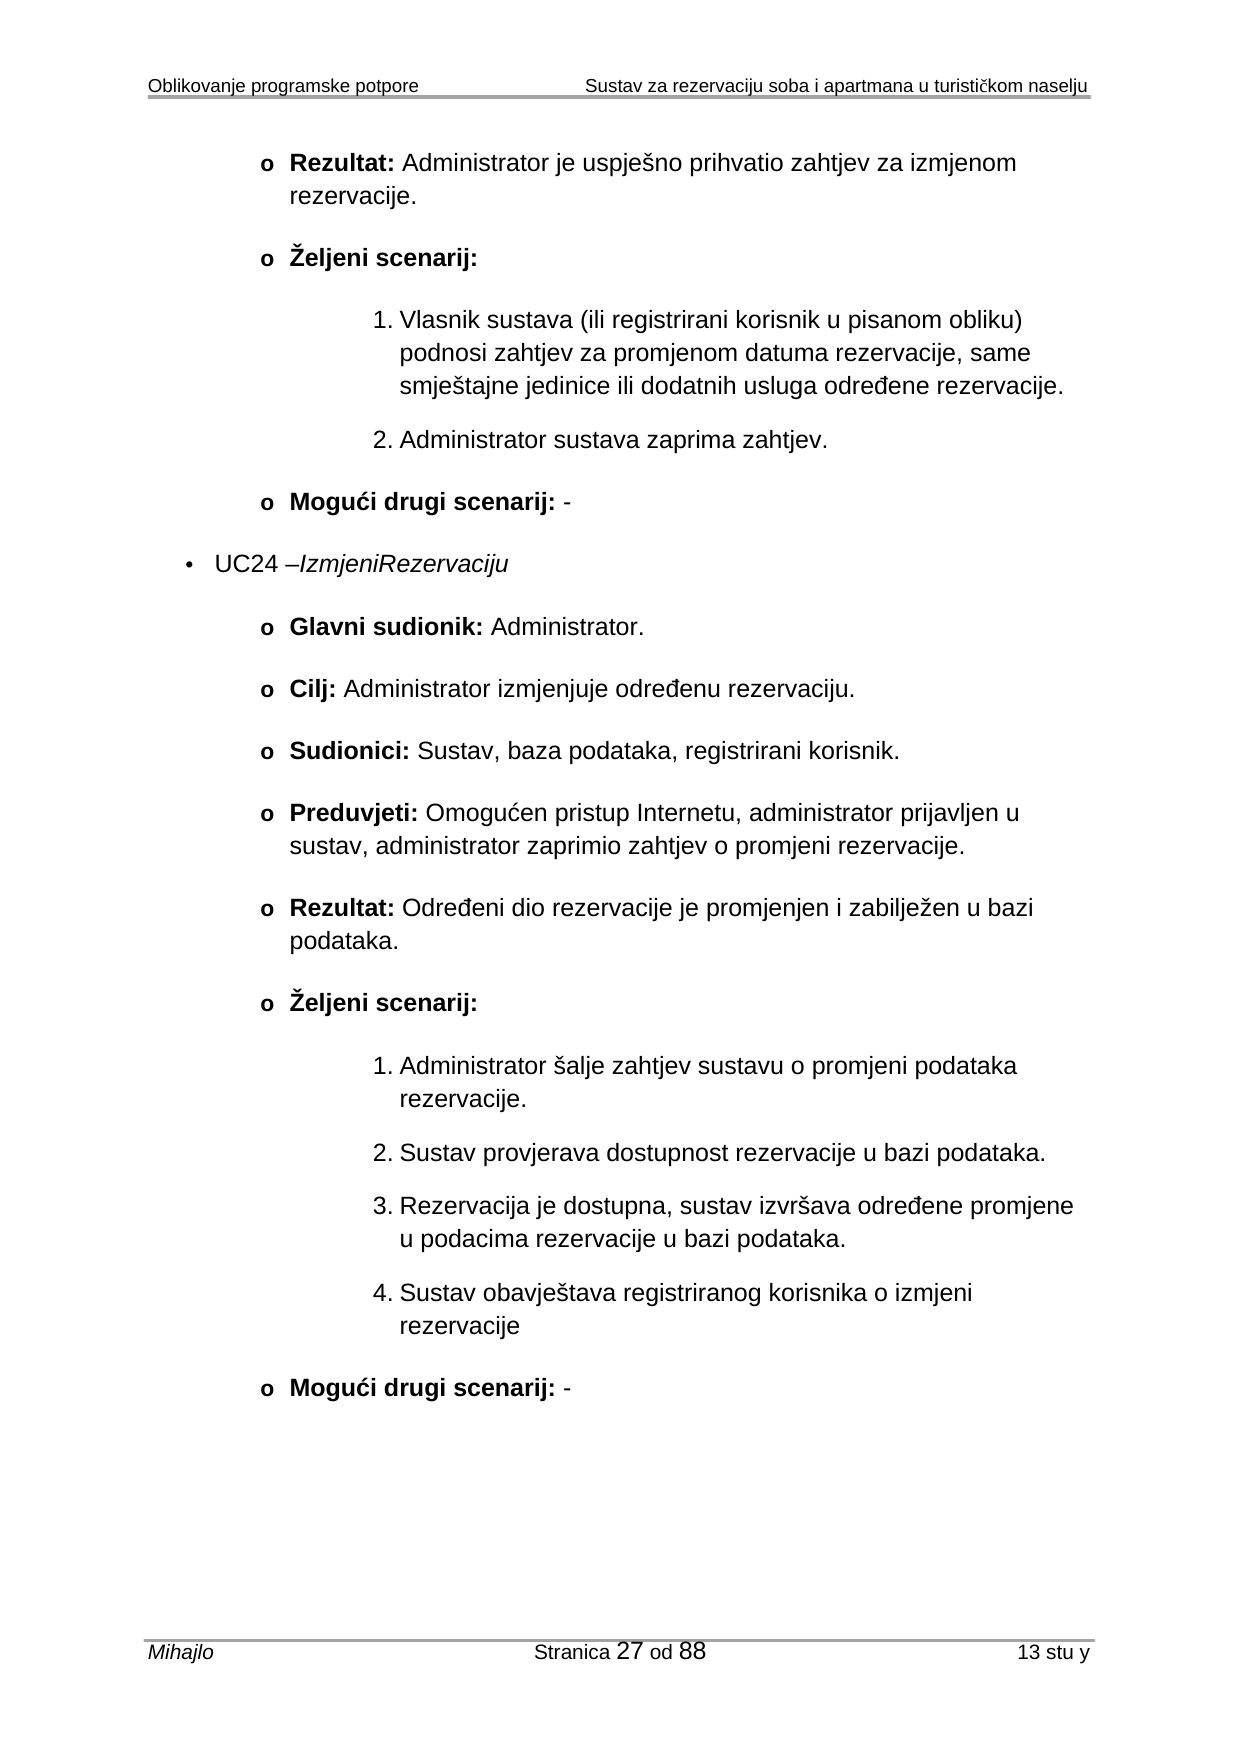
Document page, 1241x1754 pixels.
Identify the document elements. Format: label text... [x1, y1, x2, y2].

list Vlasnik sustava (ili registrirani korisnik u pisanom obliku) podnosi zahtjev za promjenom datuma rezervacije, same smještajne jedinice ili dodatnih usluga određene rezervacije. [373, 305, 1093, 400]
list Preduvjeti: Omogućen pristup Internetu, administrator prijavljen u sustav, administrator zaprimio zahtjev o promjeni rezervacije. [260, 798, 1093, 860]
list Sustav obavještava registriranog korisnika o izmjeni rezervacije [373, 1278, 1093, 1340]
list Mogući drugi scenarij: - [260, 487, 1093, 516]
list Glavni sudionik: Administrator. [260, 611, 1093, 640]
list Cilj: Administrator izmjenjuje određenu rezervaciju. [260, 674, 1093, 702]
list Rezultat: Određeni dio rezervacije je promjenjen i zabilježen u bazi podataka. [260, 893, 1093, 955]
list UC24 –IzmjeniRezervaciju [185, 549, 1093, 578]
list Rezultat: Administrator je uspješno prihvatio zahtjev za izmjenom rezervacije. [260, 148, 1093, 209]
list Rezervacija je dostupna, sustav izvršava određene promjene u podacima rezervacije u bazi podataka. [373, 1191, 1093, 1253]
list Sustav provjerava dostupnost rezervacije u bazi podataka. [373, 1137, 1093, 1166]
picture [147, 95, 1092, 99]
list Administrator sustava zaprima zahtjev. [373, 425, 1093, 454]
list Željeni scenarij: [260, 243, 1093, 272]
list Mogući drugi scenarij: - [260, 1373, 1093, 1402]
list Željeni scenarij: [260, 988, 1093, 1017]
list Sudionici: Sustav, baza podataka, registrirani korisnik. [260, 736, 1093, 764]
list Administrator šalje zahtjev sustavu o promjeni podataka rezervacije. [373, 1051, 1093, 1112]
